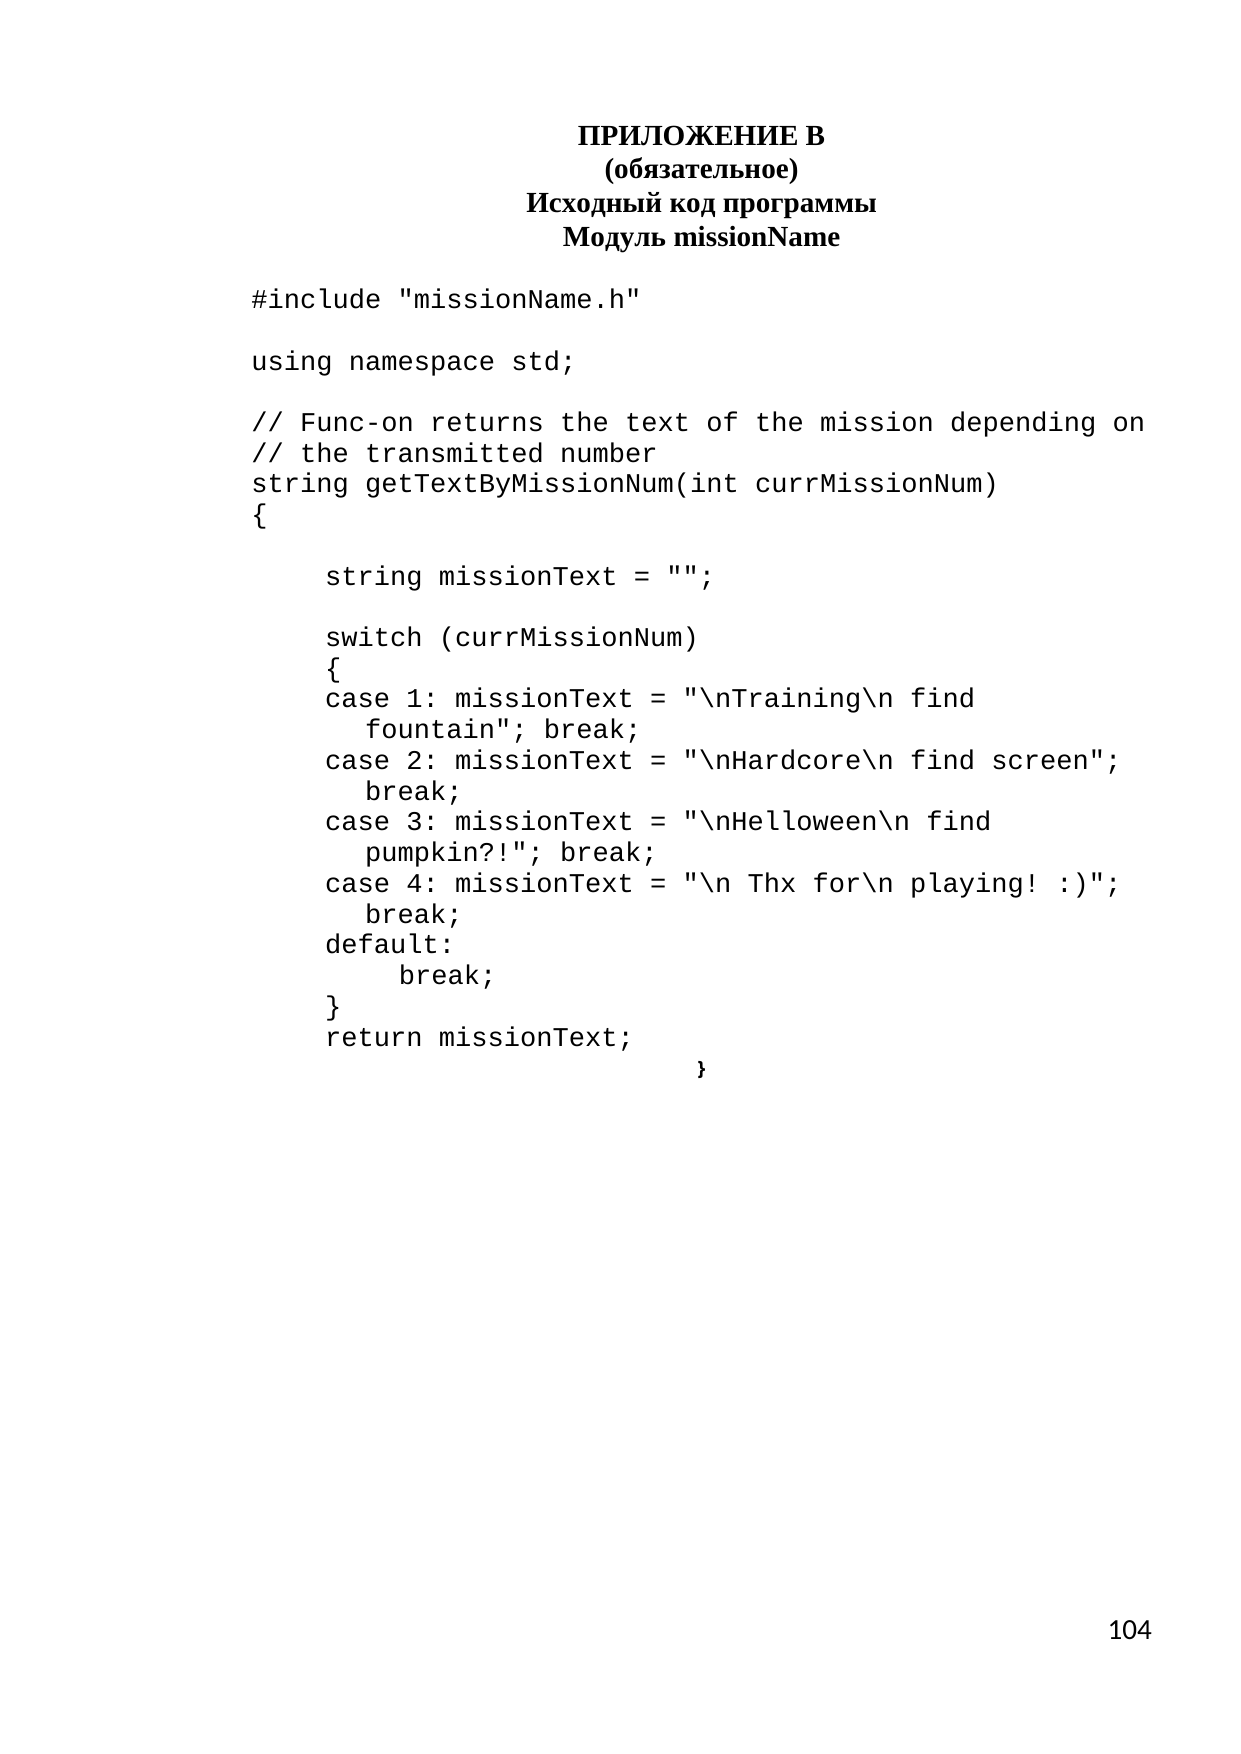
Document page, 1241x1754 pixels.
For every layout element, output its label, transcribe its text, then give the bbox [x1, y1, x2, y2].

text default: [177, 931, 1152, 962]
text string missionText = ""; [177, 562, 1152, 593]
text Модуль missionName [177, 219, 1152, 252]
text } [177, 993, 1152, 1023]
text Приложение В [177, 118, 1152, 152]
text fountain"; break; [177, 716, 1152, 747]
text case 1: missionText = "\nTraining\n find [177, 685, 1152, 716]
text { [177, 654, 1152, 685]
text using namespace std; [177, 347, 1152, 378]
text case 4: missionText = "\n Thx for\n playing! :)"; [177, 870, 1152, 900]
text pumpkin?!"; break; [177, 839, 1152, 870]
text string getTextByMissionNum(int currMissionNum) [177, 470, 1152, 501]
text } [177, 1054, 1152, 1081]
text break; [177, 900, 1152, 931]
text case 3: missionText = "\nHelloween\n find [177, 808, 1152, 839]
text break; [177, 962, 1152, 993]
text case 2: missionText = "\nHardcore\n find screen"; [177, 747, 1152, 777]
text // the transmitted number [177, 439, 1152, 470]
text // Func-on returns the text of the mission depending on [177, 409, 1152, 439]
text (обязательное) [177, 152, 1152, 185]
text break; [177, 777, 1152, 808]
text return missionText; [177, 1023, 1152, 1054]
text switch (currMissionNum) [177, 624, 1152, 654]
text #include "missionName.h" [177, 286, 1152, 317]
text Исходный код программы [177, 185, 1152, 219]
text { [177, 501, 1152, 532]
